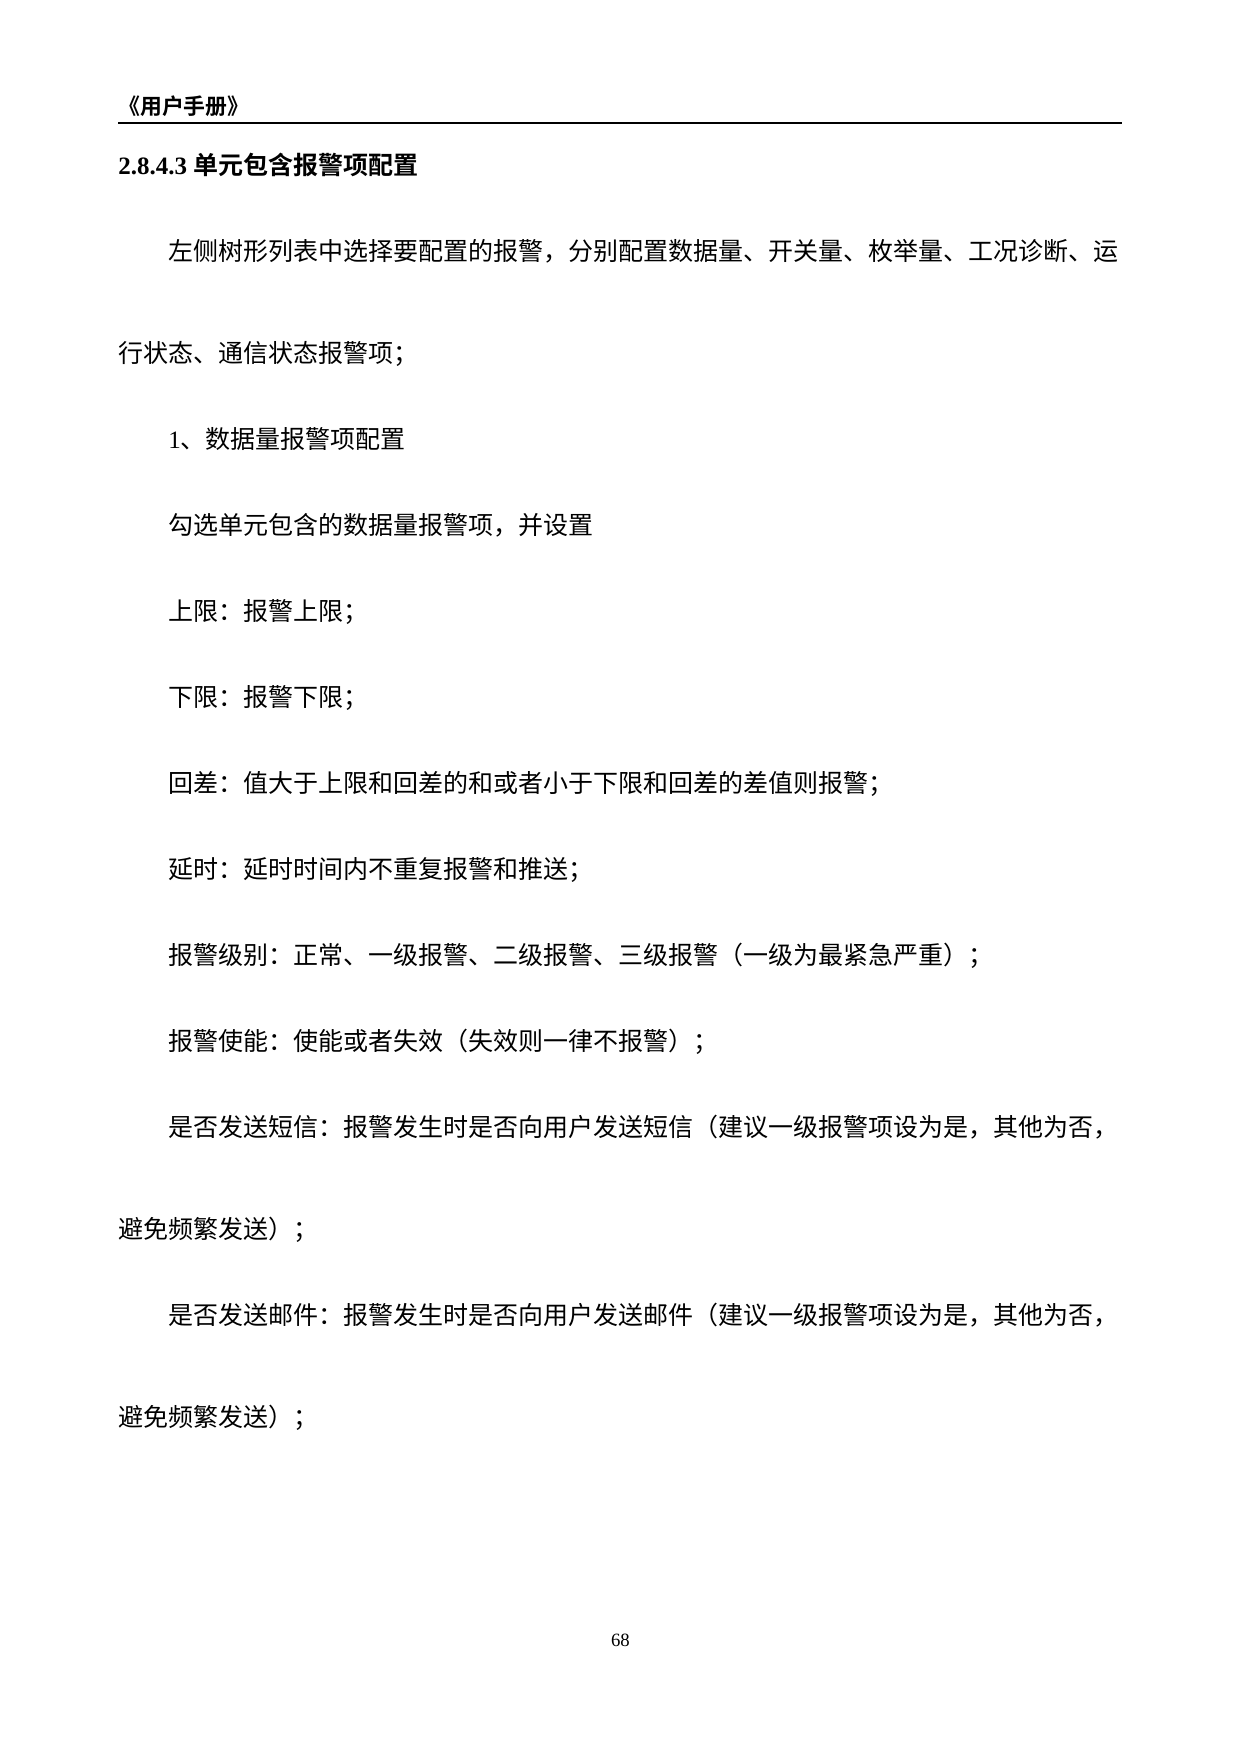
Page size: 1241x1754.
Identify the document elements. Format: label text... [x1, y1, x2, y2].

text 报警使能：使能或者失效（失效则一律不报警）； [118, 1006, 1122, 1073]
text 回差：值大于上限和回差的和或者小于下限和回差的差值则报警； [118, 747, 1122, 815]
text 勾选单元包含的数据量报警项，并设置 [118, 489, 1122, 557]
text 下限：报警下限； [118, 661, 1122, 729]
subtitle 2.8.4.3 单元包含报警项配置 [118, 129, 1122, 197]
text 报警级别：正常、一级报警、二级报警、三级报警（一级为最紧急严重）； [118, 919, 1122, 987]
text 是否发送短信：报警发生时是否向用户发送短信（建议一级报警项设为是，其他为否，避免频繁发送）； [118, 1092, 1122, 1261]
text 是否发送邮件：报警发生时是否向用户发送邮件（建议一级报警项设为是，其他为否，避免频繁发送）； [118, 1279, 1122, 1449]
text 1、数据量报警项配置 [118, 403, 1122, 471]
text 上限：报警上限； [118, 575, 1122, 643]
text 左侧树形列表中选择要配置的报警，分别配置数据量、开关量、枚举量、工况诊断、运行状态、通信状态报警项； [118, 215, 1122, 385]
text 延时：延时时间内不重复报警和推送； [118, 833, 1122, 901]
